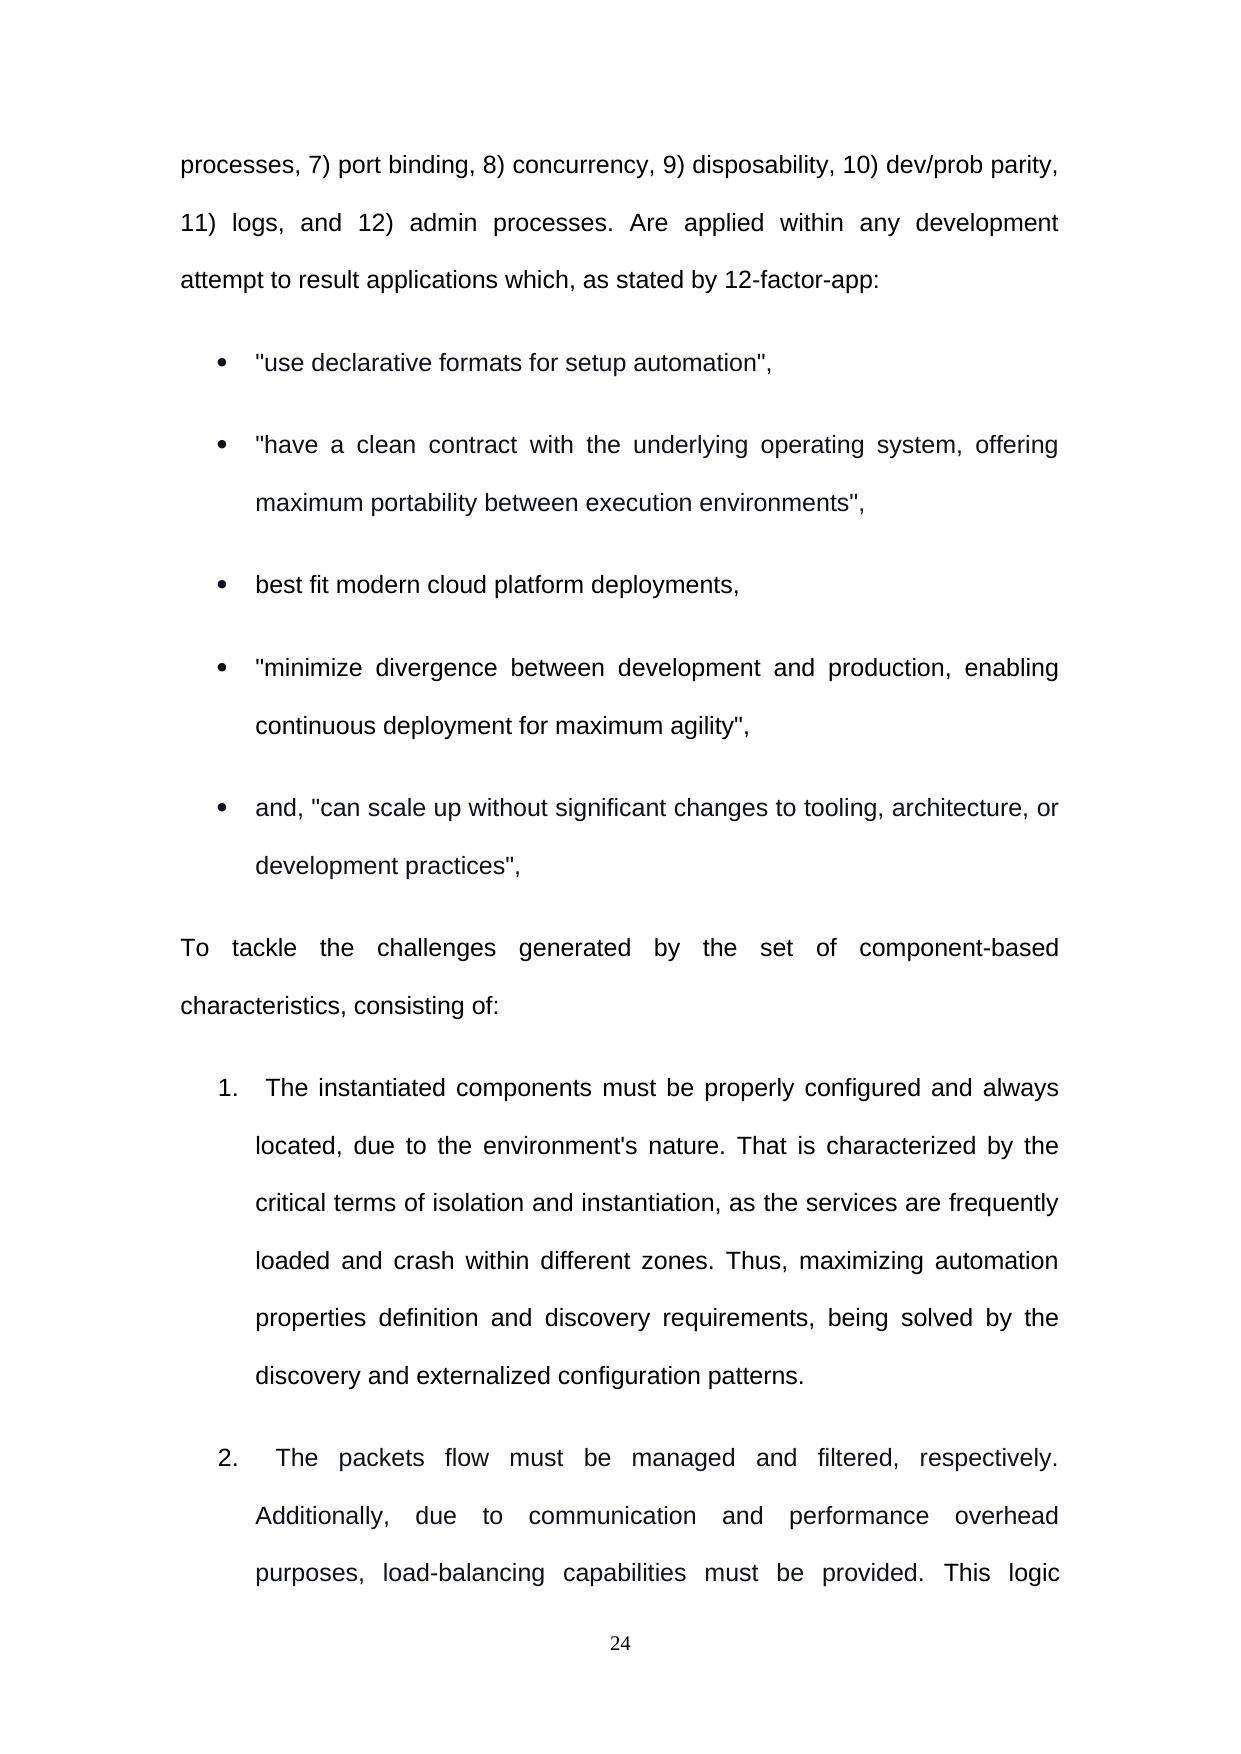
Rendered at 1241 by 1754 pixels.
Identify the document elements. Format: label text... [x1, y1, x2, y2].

list and, "can scale up without significant changes to tooling, architecture, or development practices", [218, 793, 1060, 879]
list "minimize divergence between development and production, enabling continuous deployment for maximum agility", [218, 653, 1060, 739]
list The instantiated components must be properly configured and always located, due to the environment's nature. That is characterized by the critical terms of isolation and instantiation, as the services are frequently loaded and crash within different zones. Thus, maximizing automation properties definition and discovery requirements, being solved by the discovery and externalized configuration patterns. [218, 1073, 1060, 1389]
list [218, 1443, 1060, 1587]
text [180, 150, 1060, 294]
text To tackle the challenges generated by the set of component-based characteristics, consisting of: [180, 933, 1060, 1019]
list best fit modern cloud platform deployments, [218, 570, 1060, 599]
list "use declarative formats for setup automation", [218, 347, 1060, 376]
list "have a clean contract with the underlying operating system, offering maximum portability between execution environments", [218, 430, 1060, 517]
